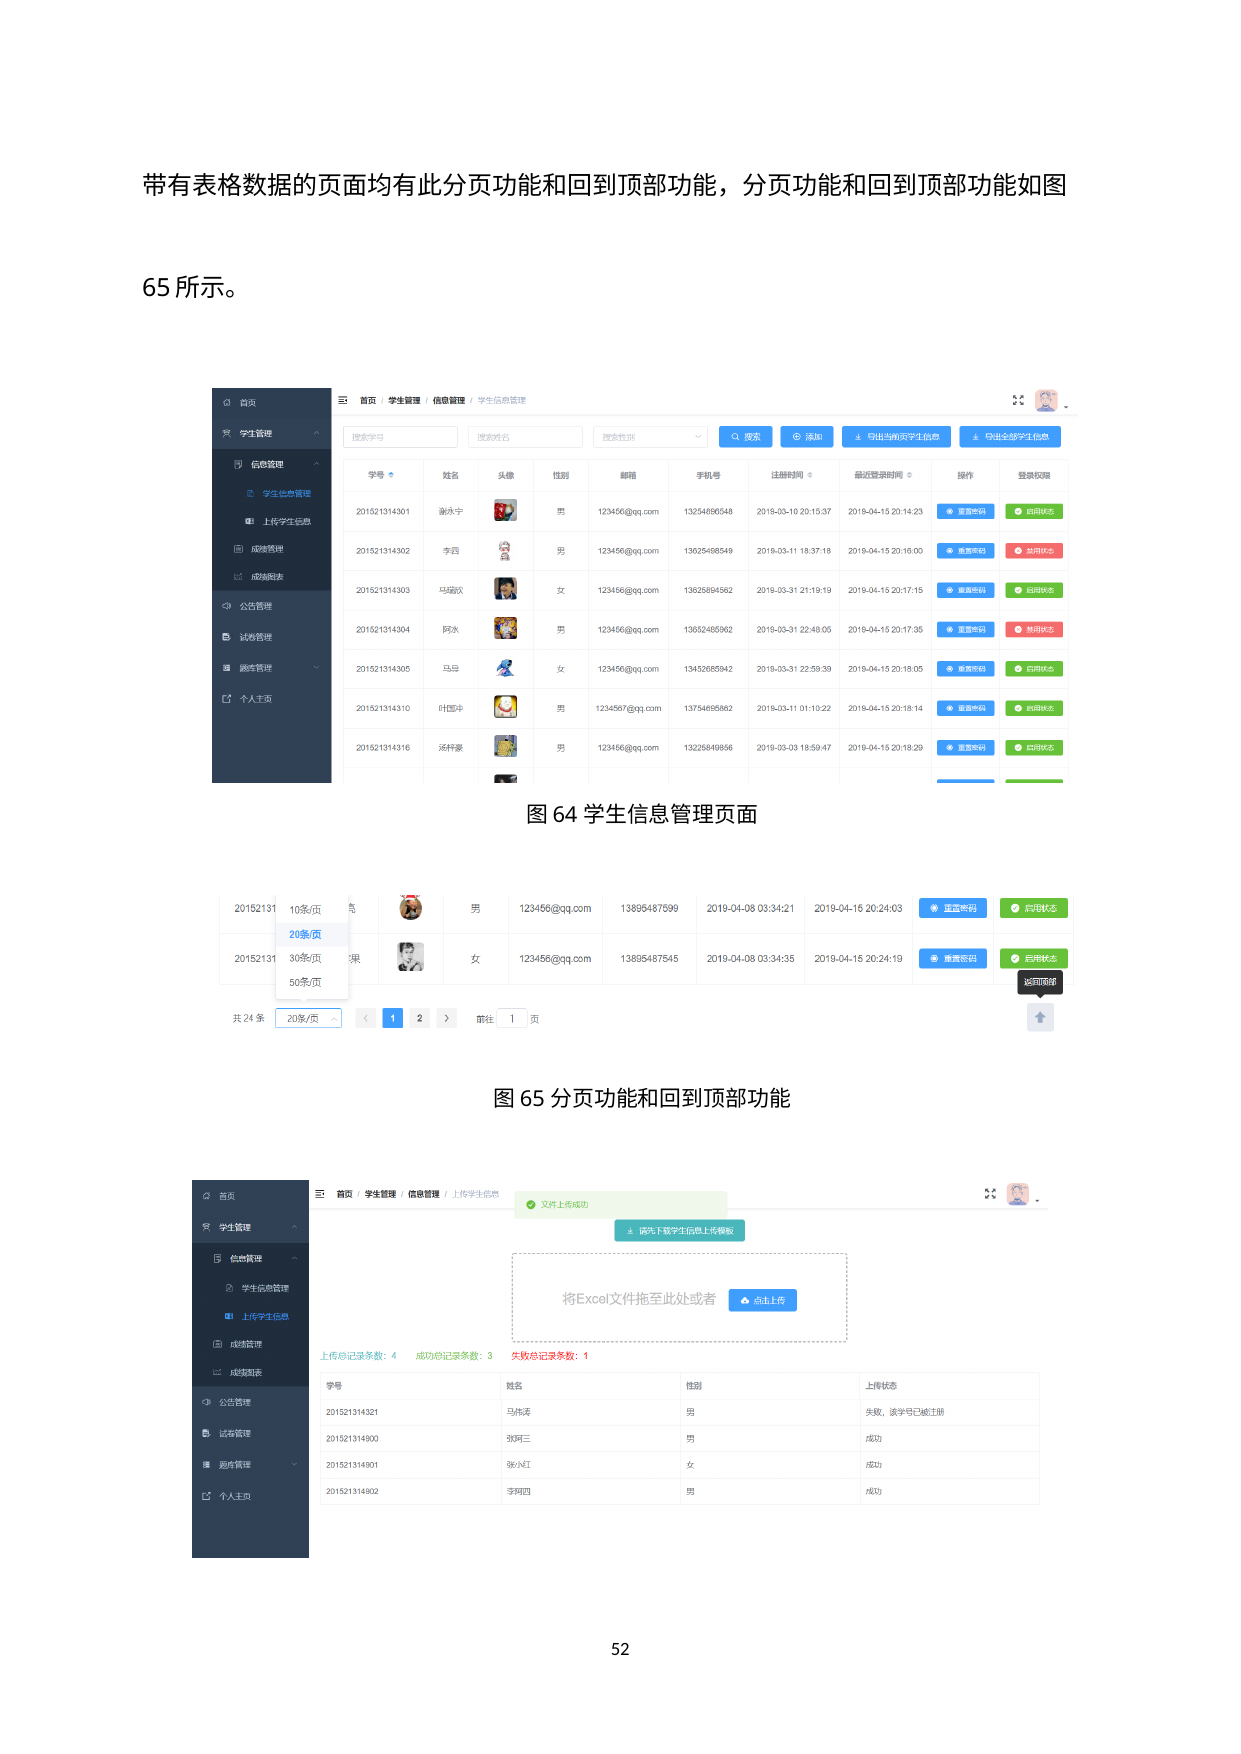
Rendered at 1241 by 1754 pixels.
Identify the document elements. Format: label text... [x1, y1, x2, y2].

picture [212, 895, 1078, 1046]
text 图64 学生信息管理页面 [142, 797, 1098, 829]
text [142, 149, 1098, 319]
text 图65 分页功能和回到顶部功能 [142, 1080, 1098, 1114]
picture [212, 388, 1079, 783]
picture [192, 1180, 1049, 1558]
